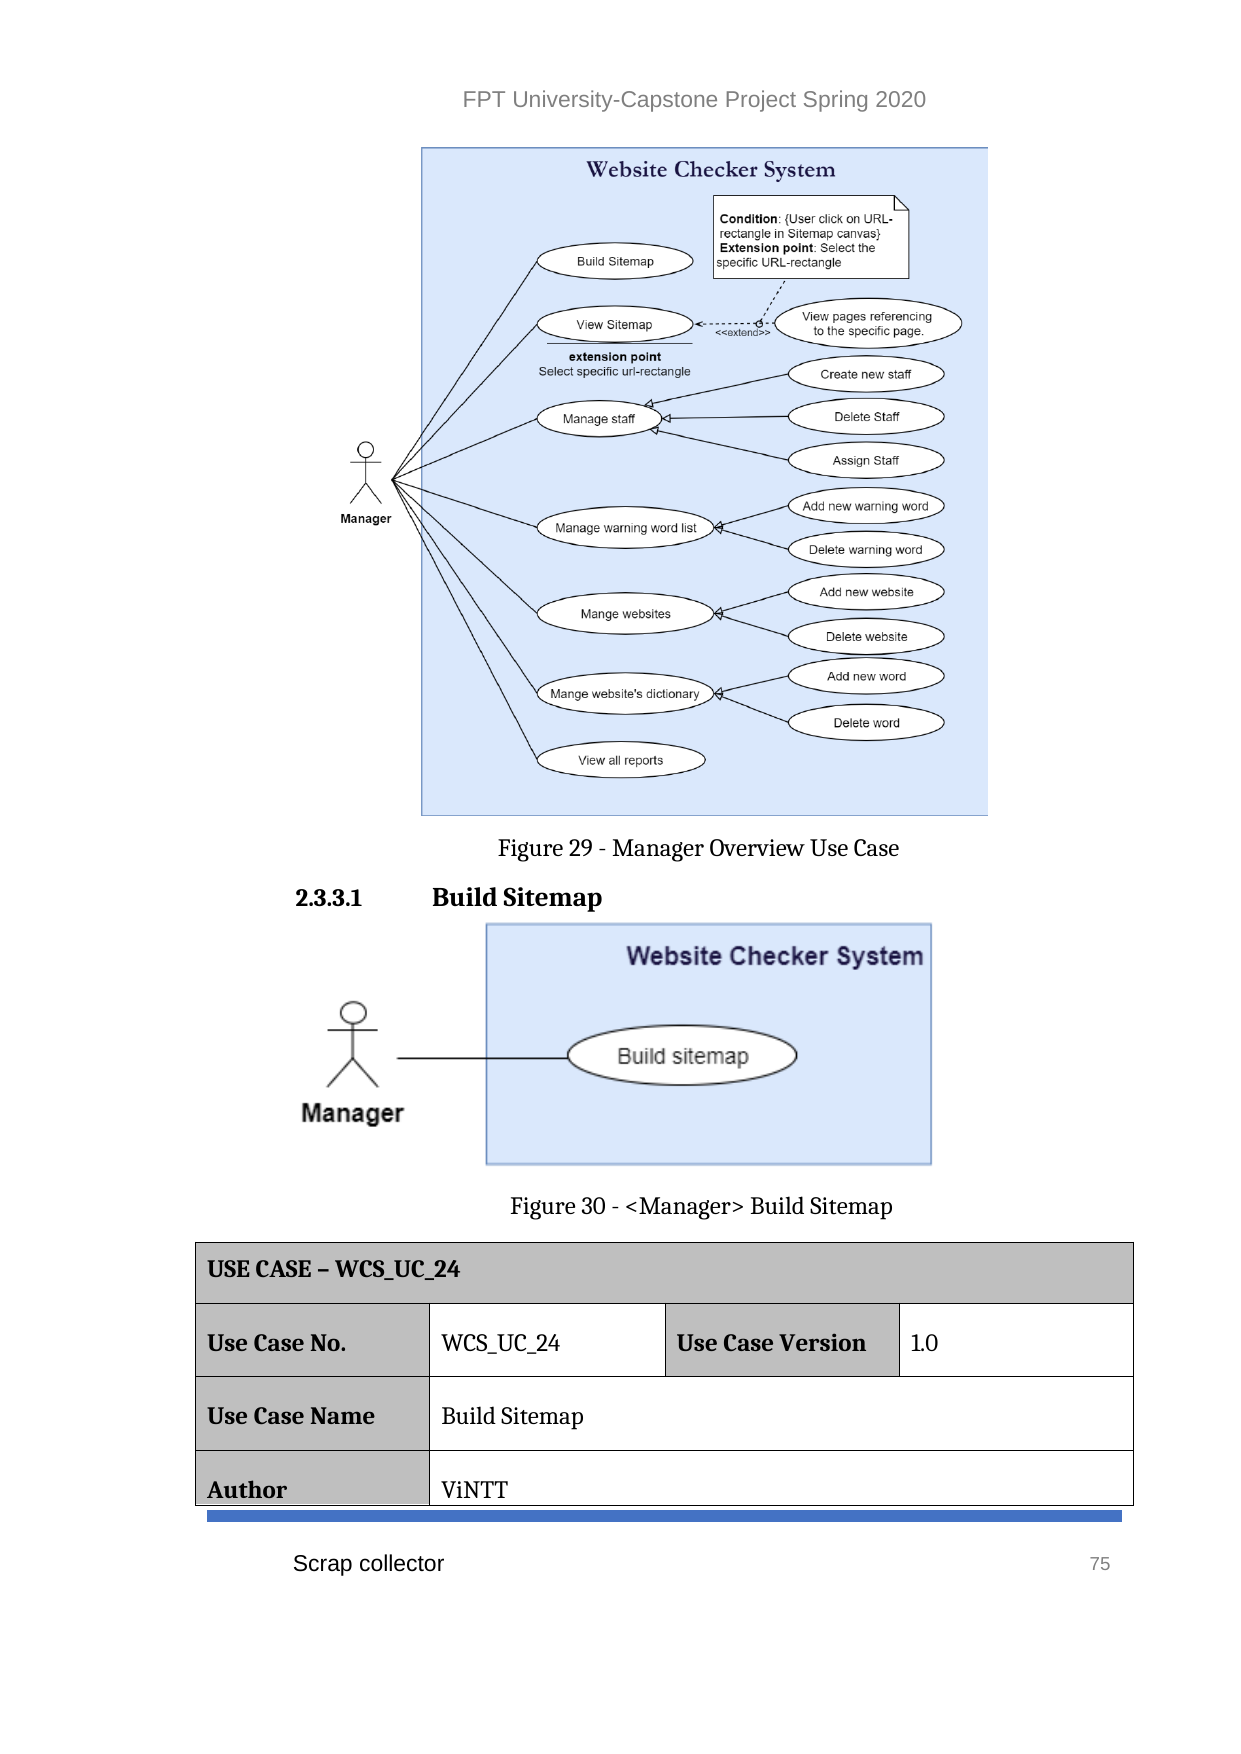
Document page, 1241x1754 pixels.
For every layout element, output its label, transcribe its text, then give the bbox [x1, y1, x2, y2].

picture [341, 147, 988, 816]
table_cell Use Case Name [196, 1377, 429, 1450]
picture [295, 915, 940, 1174]
table_header USE CASE – WCS_UC_24 [196, 1243, 1133, 1303]
text Figure 29 - Manager Overview Use Case [275, 834, 1122, 863]
table_cell Author [196, 1451, 429, 1504]
table_cell Build Sitemap [430, 1377, 1133, 1450]
table_cell ViNTT [430, 1451, 1133, 1504]
table_cell Use Case Version [666, 1304, 899, 1376]
table_cell Use Case No. [196, 1304, 429, 1376]
text Figure 30 - <Manager> Build Sitemap [207, 1192, 1122, 1221]
table_cell WCS_UC_24 [430, 1304, 665, 1376]
table_cell 1.0 [900, 1304, 1133, 1376]
list Build Sitemap [295, 882, 1122, 913]
